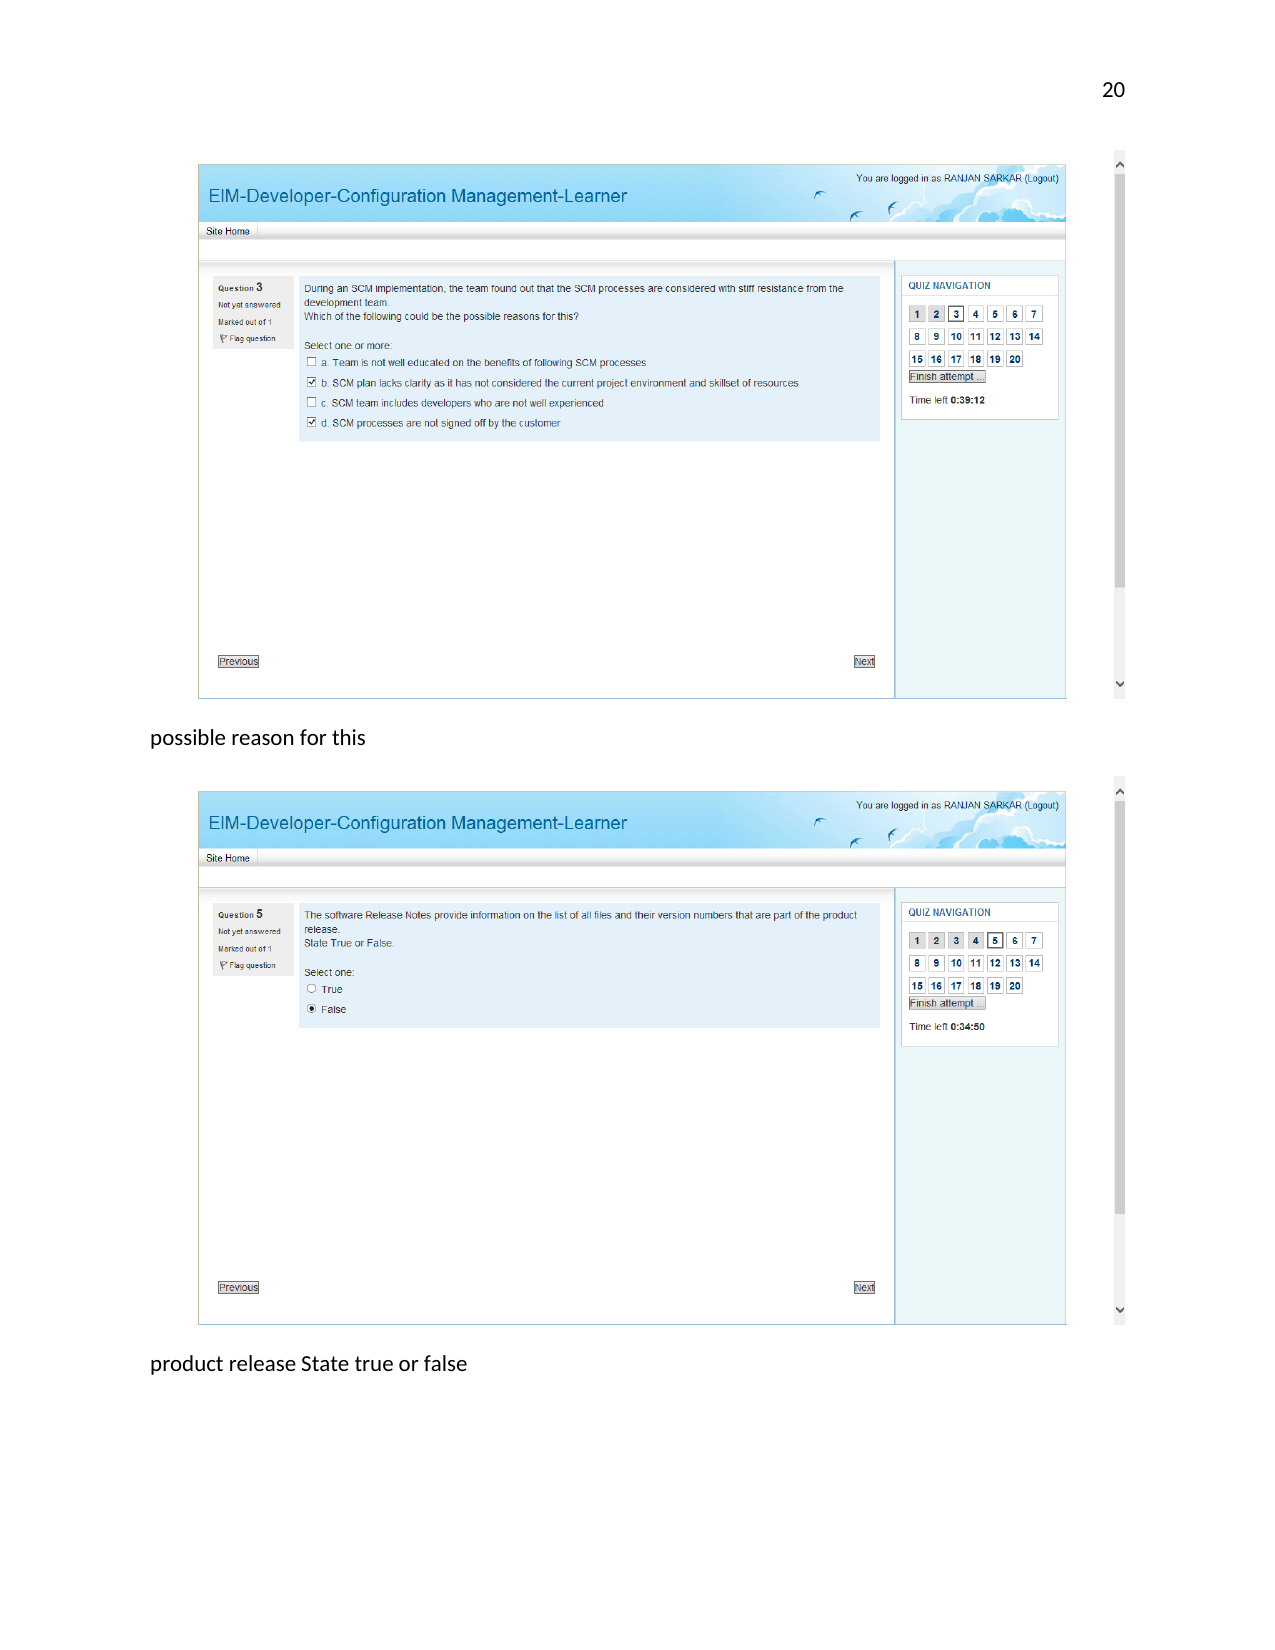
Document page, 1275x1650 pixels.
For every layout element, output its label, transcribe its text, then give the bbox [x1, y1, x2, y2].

picture [150, 150, 1125, 699]
picture [150, 776, 1125, 1325]
text possible reason for this [150, 723, 1125, 751]
text product release State true or false [150, 1349, 1125, 1377]
